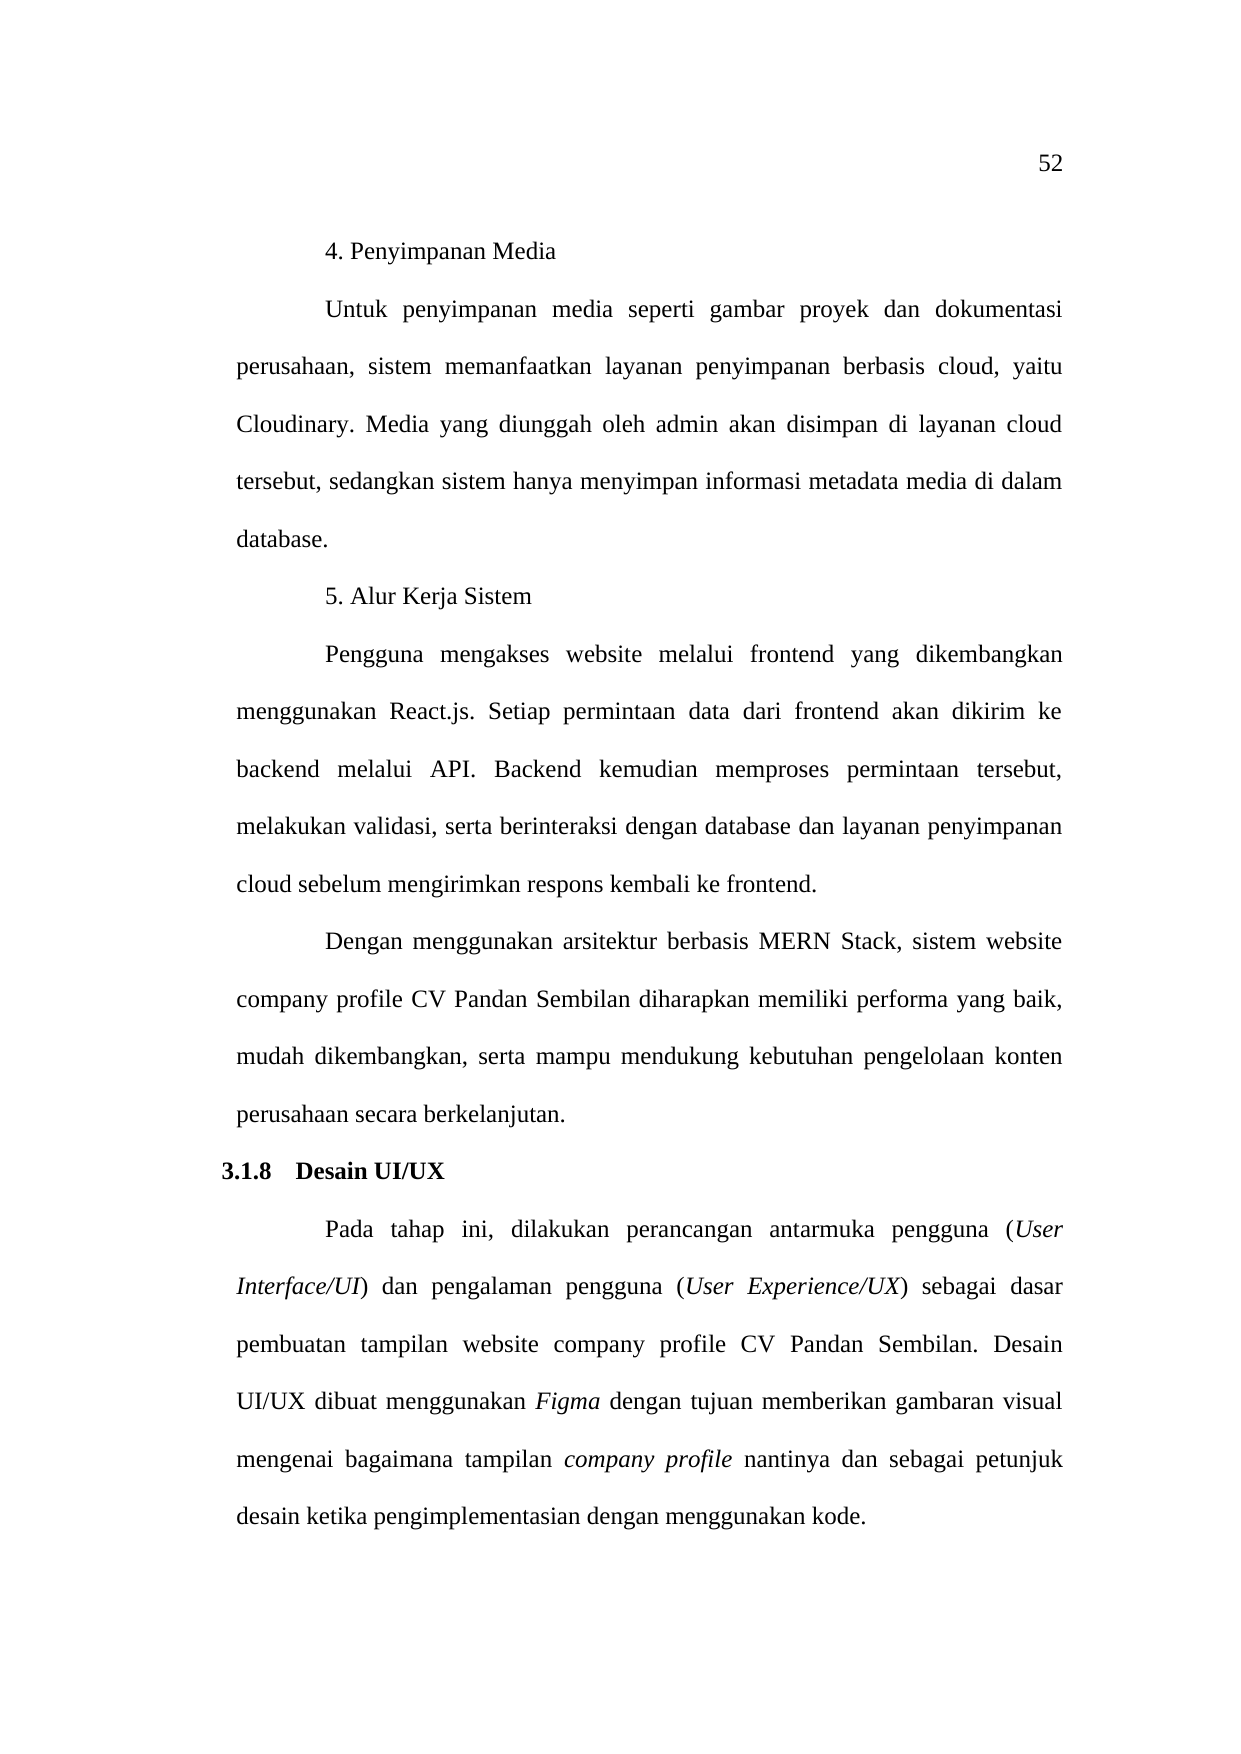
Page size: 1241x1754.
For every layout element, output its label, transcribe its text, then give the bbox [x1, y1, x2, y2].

text Dengan menggunakan arsitektur berbasis MERN Stack, sistem website company profile CV Pandan Sembilan diharapkan memiliki performa yang baik, mudah dikembangkan, serta mampu mendukung kebutuhan pengelolaan konten perusahaan secara berkelanjutan. [236, 926, 1063, 1127]
subtitle Desain UI/UX [221, 1156, 1063, 1185]
text Untuk penyimpanan media seperti gambar proyek dan dokumentasi perusahaan, sistem memanfaatkan layanan penyimpanan berbasis cloud, yaitu Cloudinary. Media yang diunggah oleh admin akan disimpan di layanan cloud tersebut, sedangkan sistem hanya menyimpan informasi metadata media di dalam database. [236, 294, 1063, 552]
text Pengguna mengakses website melalui frontend yang dikembangkan menggunakan React.js. Setiap permintaan data dari frontend akan dikirim ke backend melalui API. Backend kemudian memproses permintaan tersebut, melakukan validasi, serta berinteraksi dengan database dan layanan penyimpanan cloud sebelum mengirimkan respons kembali ke frontend. [236, 639, 1063, 897]
text 4. Penyimpanan Media [236, 236, 1063, 265]
text 5. Alur Kerja Sistem [236, 581, 1063, 610]
text Pada tahap ini, dilakukan perancangan antarmuka pengguna (User Interface/UI) dan pengalaman pengguna (User Experience/UX) sebagai dasar pembuatan tampilan website company profile CV Pandan Sembilan. Desain UI/UX dibuat menggunakan Figma dengan tujuan memberikan gambaran visual mengenai bagaimana tampilan company profile nantinya dan sebagai petunjuk desain ketika pengimplementasian dengan menggunakan kode. [236, 1214, 1063, 1530]
